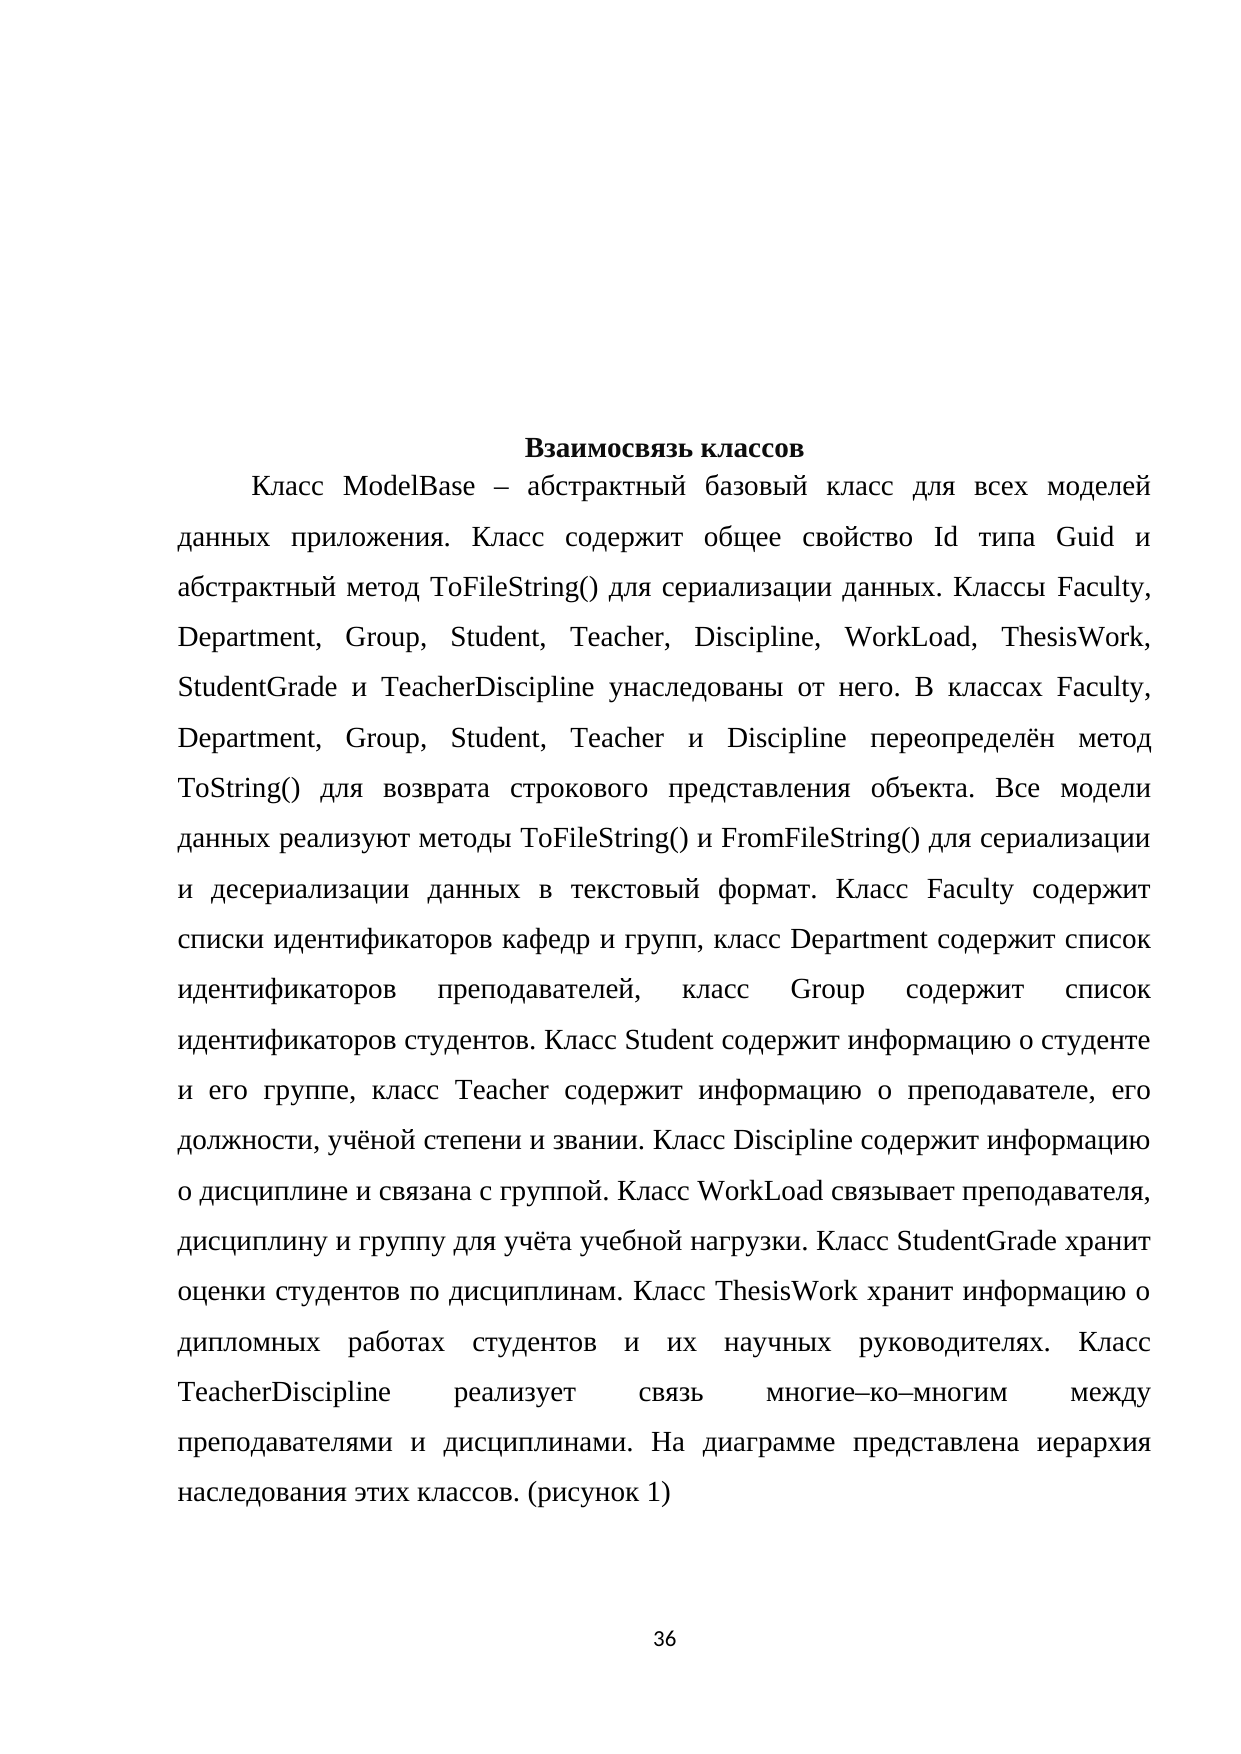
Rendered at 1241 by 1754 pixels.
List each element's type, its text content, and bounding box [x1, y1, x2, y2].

subtitle Взаимосвязь классов [177, 430, 1152, 463]
text Класс ModelBase – абстрактный базовый класс для всех моделей данных приложения. Класс содержит общее свойство Id типа Guid и абстрактный метод ToFileString() для сериализации данных. Классы Faculty, Department, Group, Student, Teacher, Discipline, WorkLoad, ThesisWork, StudentGrade и TeacherDiscipline унаследованы от него. В классах Faculty, Department, Group, Student, Teacher и Discipline переопределён метод ToString() для возврата строкового представления объекта. Все модели данных реализуют методы ToFileString() и FromFileString() для сериализации и десериализации данных в текстовый формат. Класс Faculty содержит списки идентификаторов кафедр и групп, класс Department содержит список идентификаторов преподавателей, класс Group содержит список идентификаторов студентов. Класс Student содержит информацию о студенте и его группе, класс Teacher содержит информацию о преподавателе, его должности, учёной степени и звании. Класс Discipline содержит информацию о дисциплине и связана с группой. Класс WorkLoad связывает преподавателя, дисциплину и группу для учёта учебной нагрузки. Класс StudentGrade хранит оценки студентов по дисциплинам. Класс ThesisWork хранит информацию о дипломных работах студентов и их научных руководителях. Класс TeacherDiscipline реализует связь многие–ко–многим между преподавателями и дисциплинами. На диаграмме представлена иерархия наследования этих классов. (рисунок 1) [177, 468, 1152, 1508]
